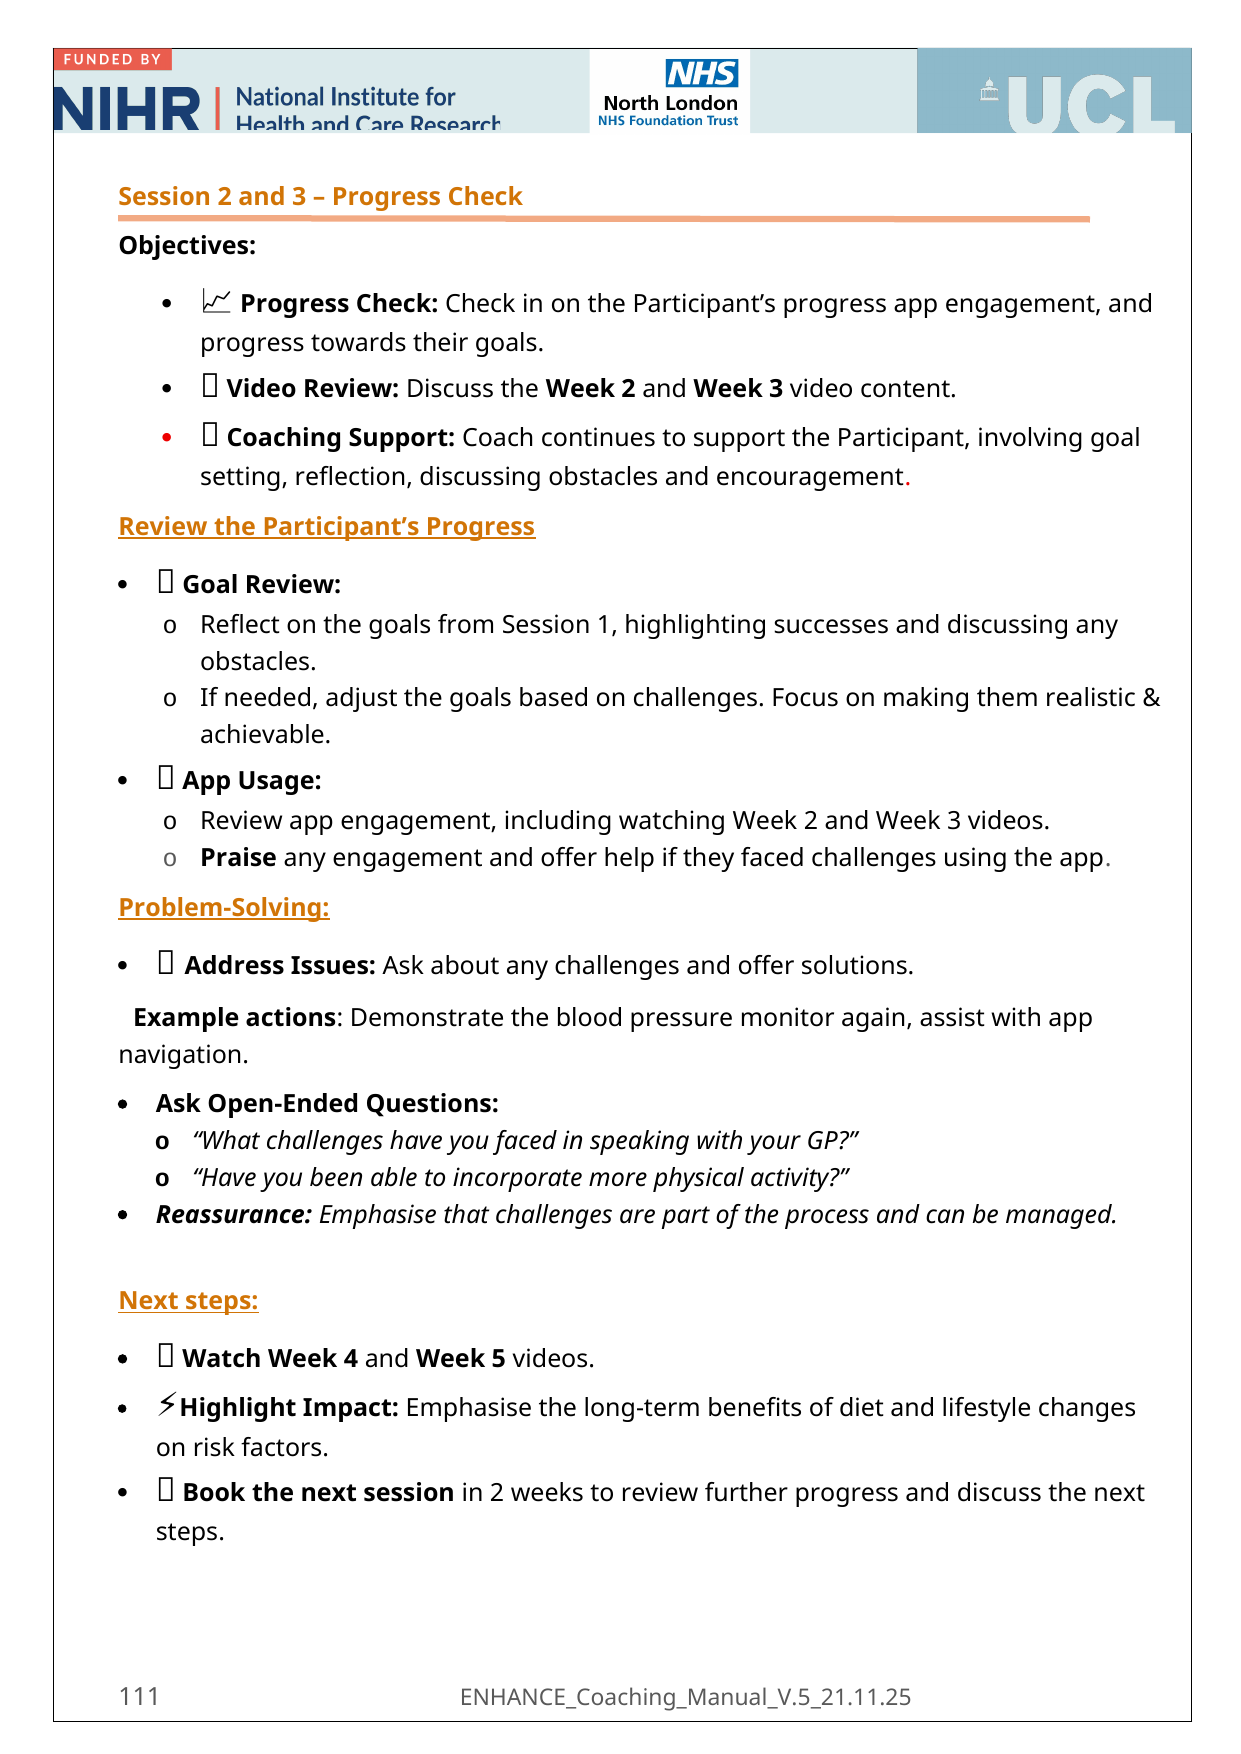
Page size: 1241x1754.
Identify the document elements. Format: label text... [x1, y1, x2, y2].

text Next steps: [118, 1283, 1166, 1317]
list 🍎 Watch Week 4 and Week 5 videos. [118, 1332, 1166, 1377]
picture [53, 48, 501, 130]
list Review app engagement, including watching Week 2 and Week 3 videos. [162, 803, 1166, 837]
text Objectives: [118, 228, 1166, 262]
list 💡 Address Issues: Ask about any challenges and offer solutions. [118, 938, 1166, 984]
list Reflect on the goals from Session 1, highlighting successes and discussing any obstacles. [162, 606, 1166, 677]
list “What challenges have you faced in speaking with your GP?” [154, 1123, 1166, 1157]
picture [911, 40, 1196, 138]
text Problem-Solving: [118, 889, 1166, 923]
picture [589, 49, 750, 135]
list 🎯 Goal Review: [118, 557, 1166, 603]
list ⚡Highlight Impact: Emphasise the long-term benefits of diet and lifestyle changes on risk factors. [118, 1381, 1166, 1463]
text Example: “You’re doing great, and let’s keep up the great progress!”Session 2 and 3 – Progress Check [118, 178, 1166, 212]
list Ask Open-Ended Questions: [118, 1086, 1166, 1120]
text Review the Participant’s Progress [118, 508, 1166, 542]
list 📈 Progress Check: Check in on the Participant’s progress app engagement, and progress towards their goals. [162, 277, 1166, 359]
list If needed, adjust the goals based on challenges. Focus on making them realistic & achievable. [162, 680, 1166, 751]
list Reassurance: Emphasise that challenges are part of the process and can be managed. [118, 1197, 1166, 1231]
text Example actions: Demonstrate the blood pressure monitor again, assist with app navigation. [118, 1000, 1166, 1071]
list “Have you been able to incorporate more physical activity?” [154, 1160, 1166, 1194]
list 📱 App Usage: [118, 754, 1166, 799]
list Praise any engagement and offer help if they faced challenges using the app. [162, 840, 1166, 874]
list 🎥 Video Review: Discuss the Week 2 and Week 3 video content. [162, 362, 1166, 407]
list 🧠 Coaching Support: Coach continues to support the Participant, involving goal setting, reflection, discussing obstacles and encouragement. [162, 411, 1166, 493]
list 📅 Book the next session in 2 weeks to review further progress and discuss the next steps. [118, 1466, 1166, 1548]
